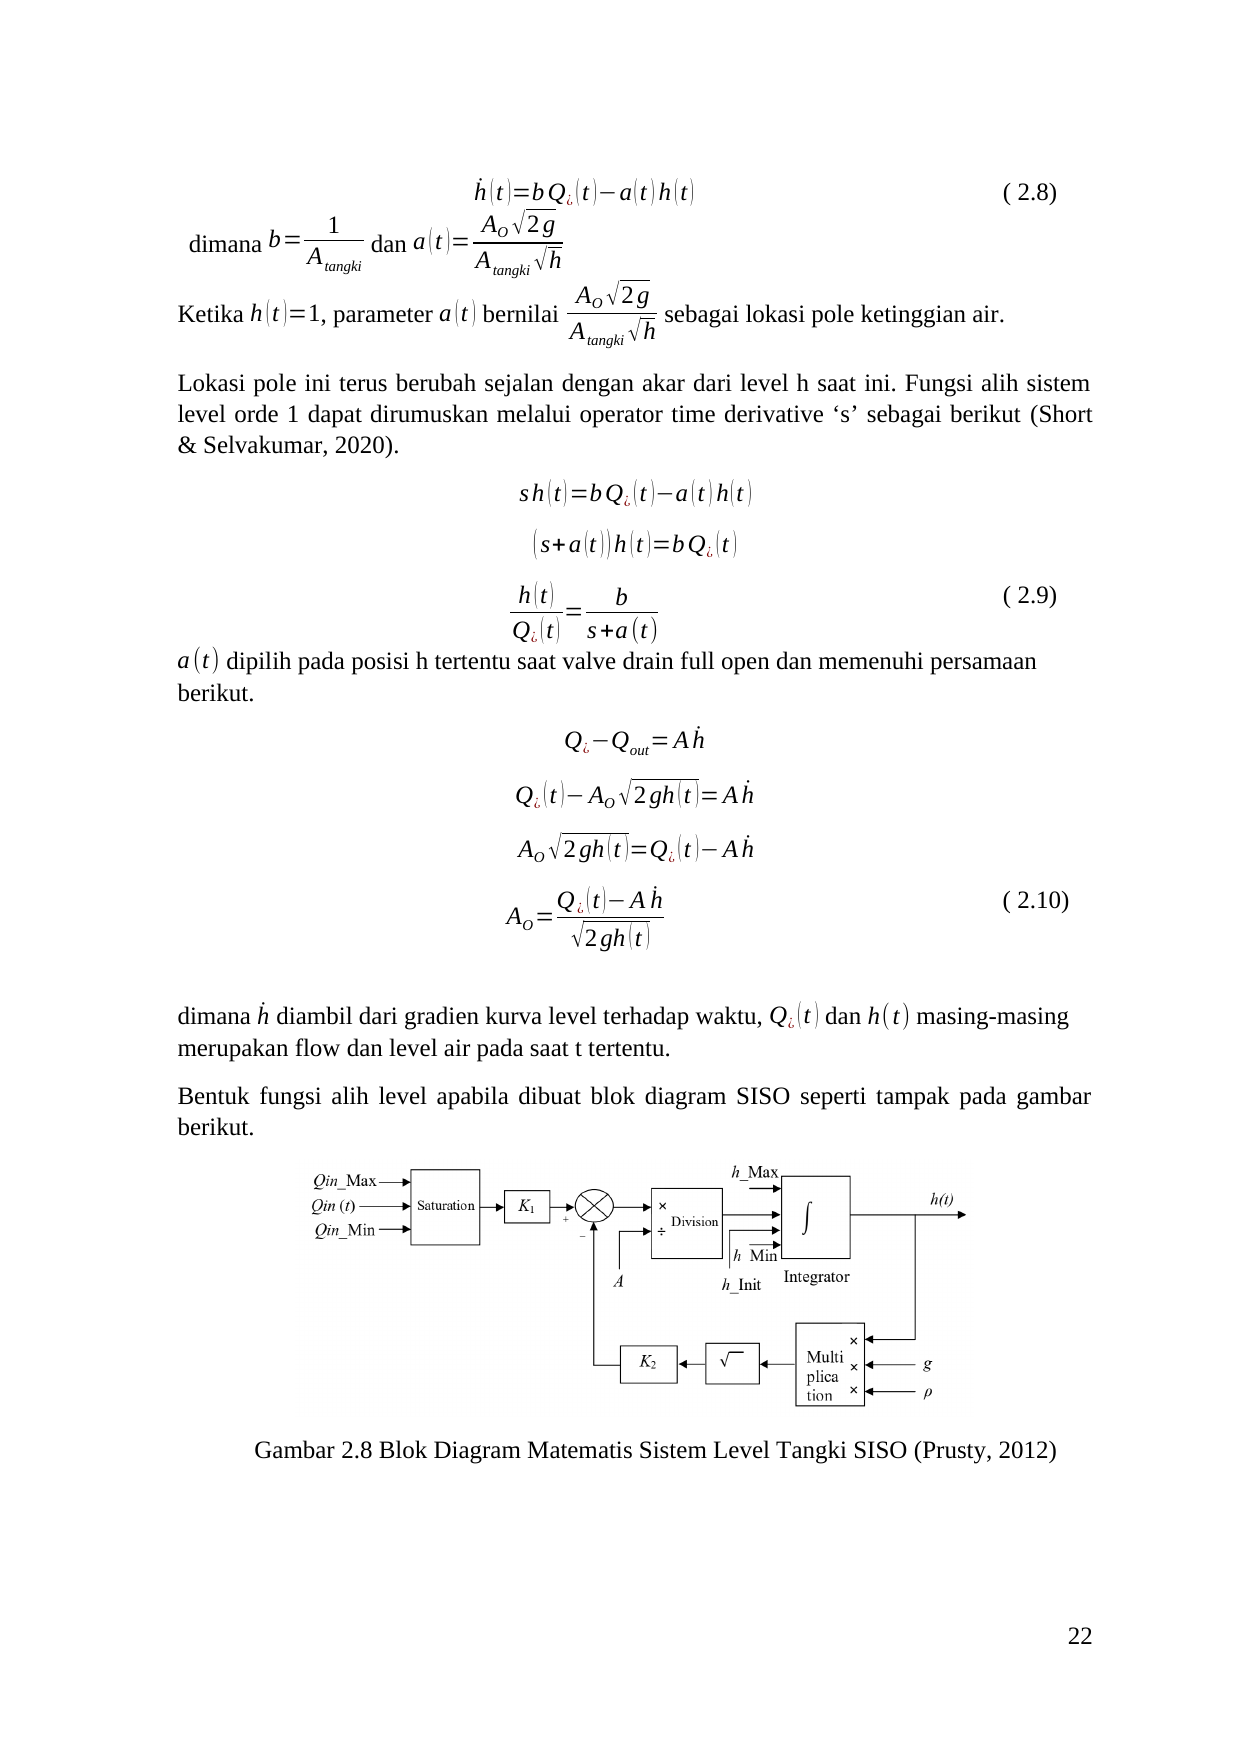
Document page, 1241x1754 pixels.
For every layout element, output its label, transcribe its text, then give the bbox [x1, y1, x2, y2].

text Lokasi pole ini terus berubah sejalan dengan akar dari level h saat ini. Fungsi alih sistem level orde 1 dapat dirumuskan melalui operator time derivative ‘s’ sebagai berikut . [177, 368, 1092, 459]
table_header [177, 885, 991, 953]
text dimana diambil dari gradien kurva level terhadap waktu, dan masing-masing merupakan flow dan level air pada saat t tertentu. [177, 1000, 1092, 1062]
table_header ( 2.9) [991, 580, 1093, 645]
text Gambar 2.8 Blok Diagram Matematis Sistem Level Tangki SISO [177, 1436, 1092, 1464]
picture [295, 1159, 975, 1417]
table_header ( 2.10) [991, 885, 1093, 953]
table_header [177, 580, 991, 645]
table_header dimana dan [177, 177, 991, 278]
text Bentuk fungsi alih level apabila dibuat blok diagram SISO seperti tampak pada gambar berikut. [177, 1081, 1092, 1141]
table_header ( 2.8) [991, 177, 1093, 278]
text dipilih pada posisi h tertentu saat valve drain full open dan memenuhi persamaan berikut. [177, 645, 1092, 706]
text Ketika , parameter bernilai sebagai lokasi pole ketinggian air. [177, 278, 1092, 349]
